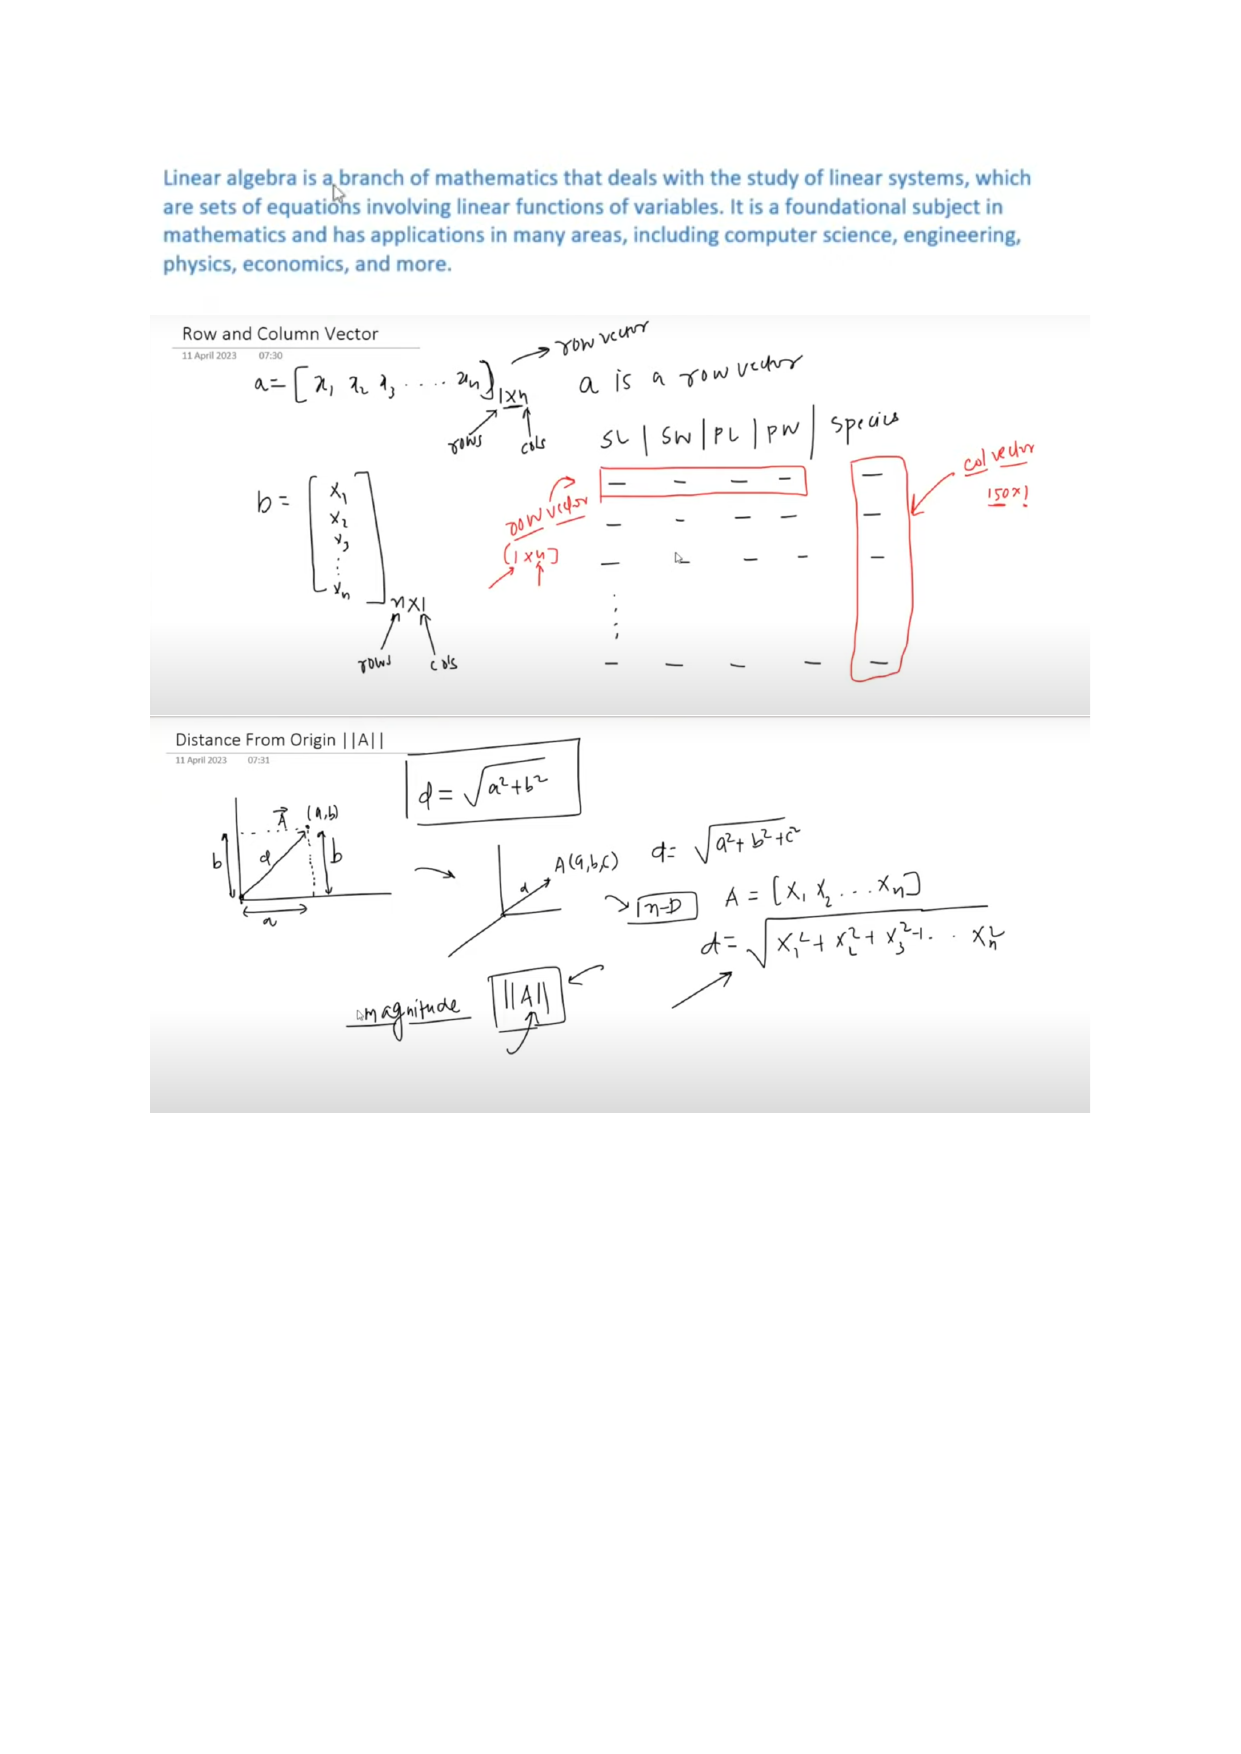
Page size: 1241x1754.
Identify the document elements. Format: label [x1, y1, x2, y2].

picture [150, 716, 1091, 1113]
picture [150, 315, 1091, 715]
picture [150, 150, 1091, 313]
